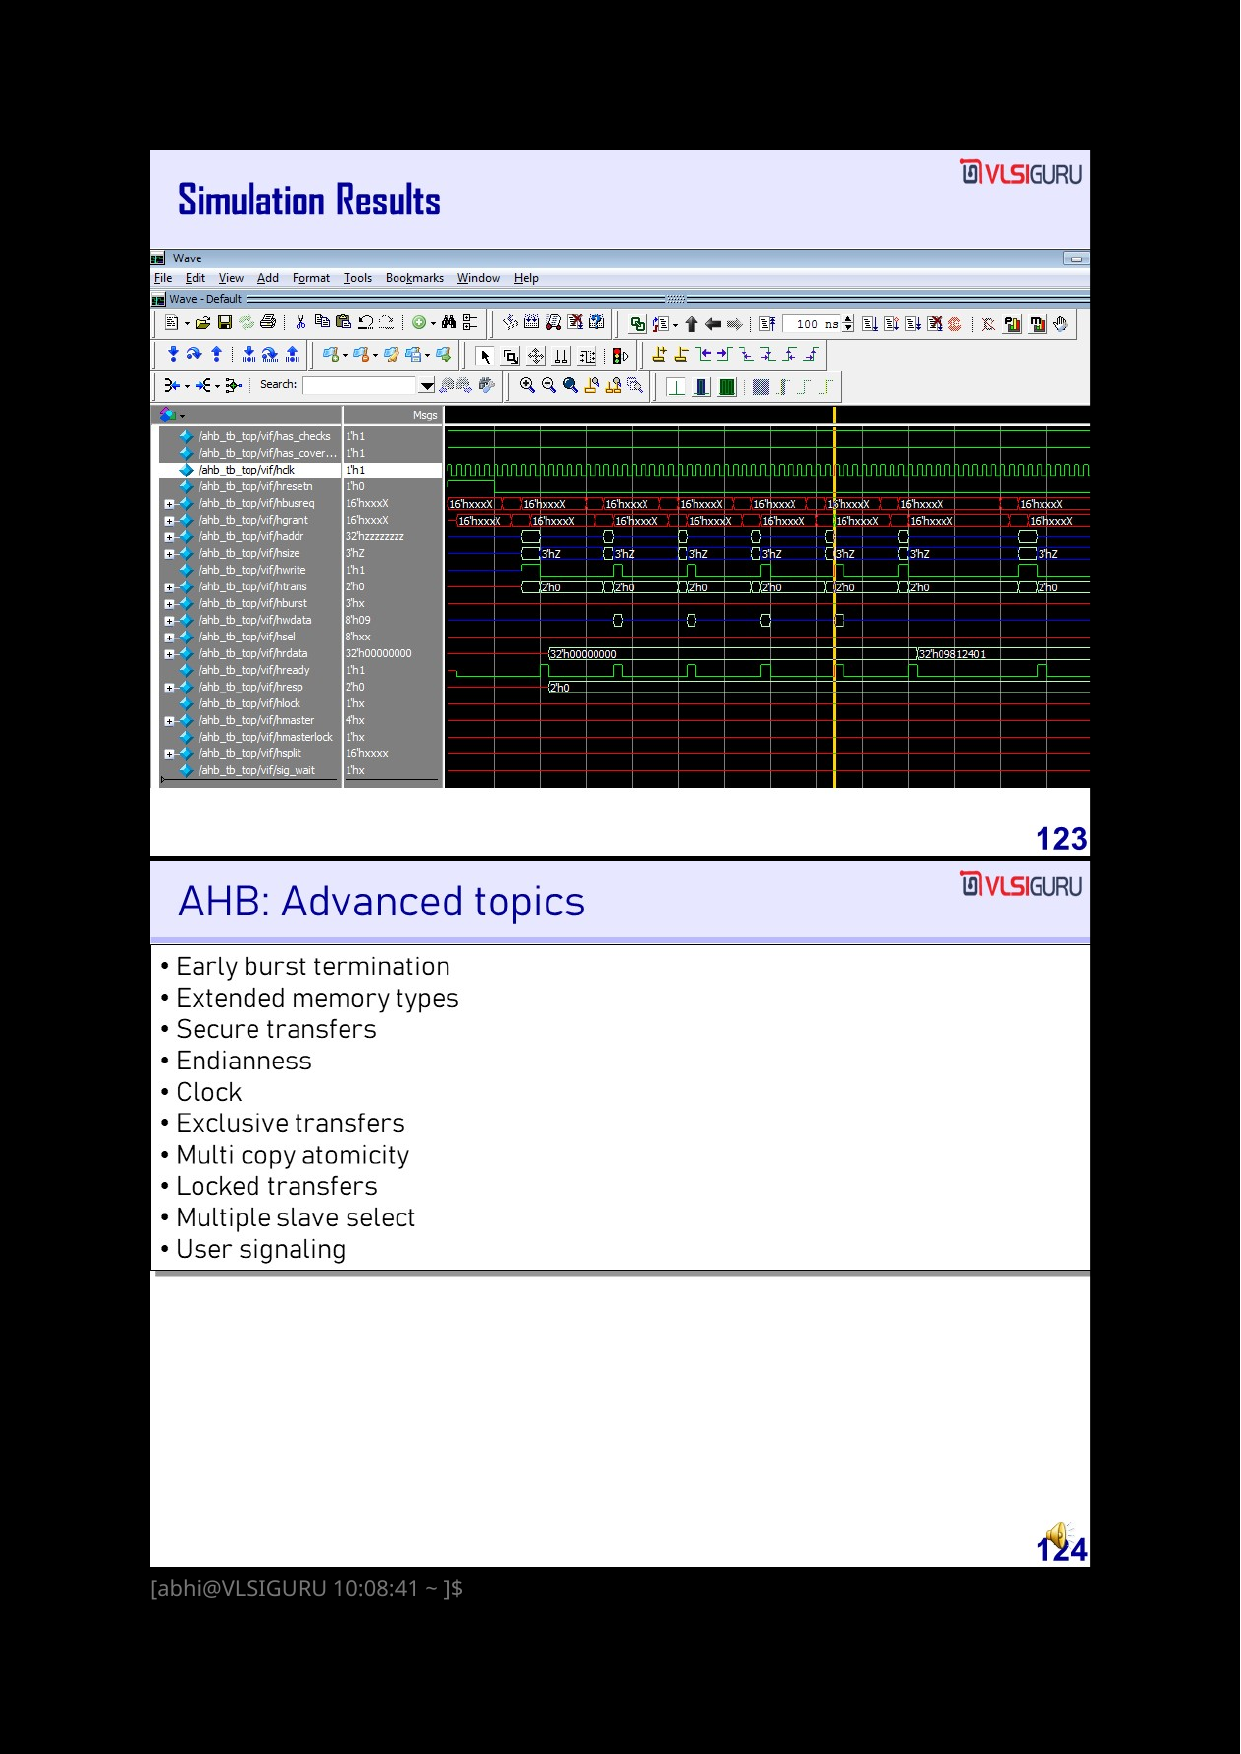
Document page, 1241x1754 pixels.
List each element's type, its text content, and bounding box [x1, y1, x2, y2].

picture [150, 861, 1091, 1567]
text [abhi@VLSIGURU 10:08:41 ~ ]$ [150, 1567, 1090, 1603]
picture [150, 150, 1091, 856]
